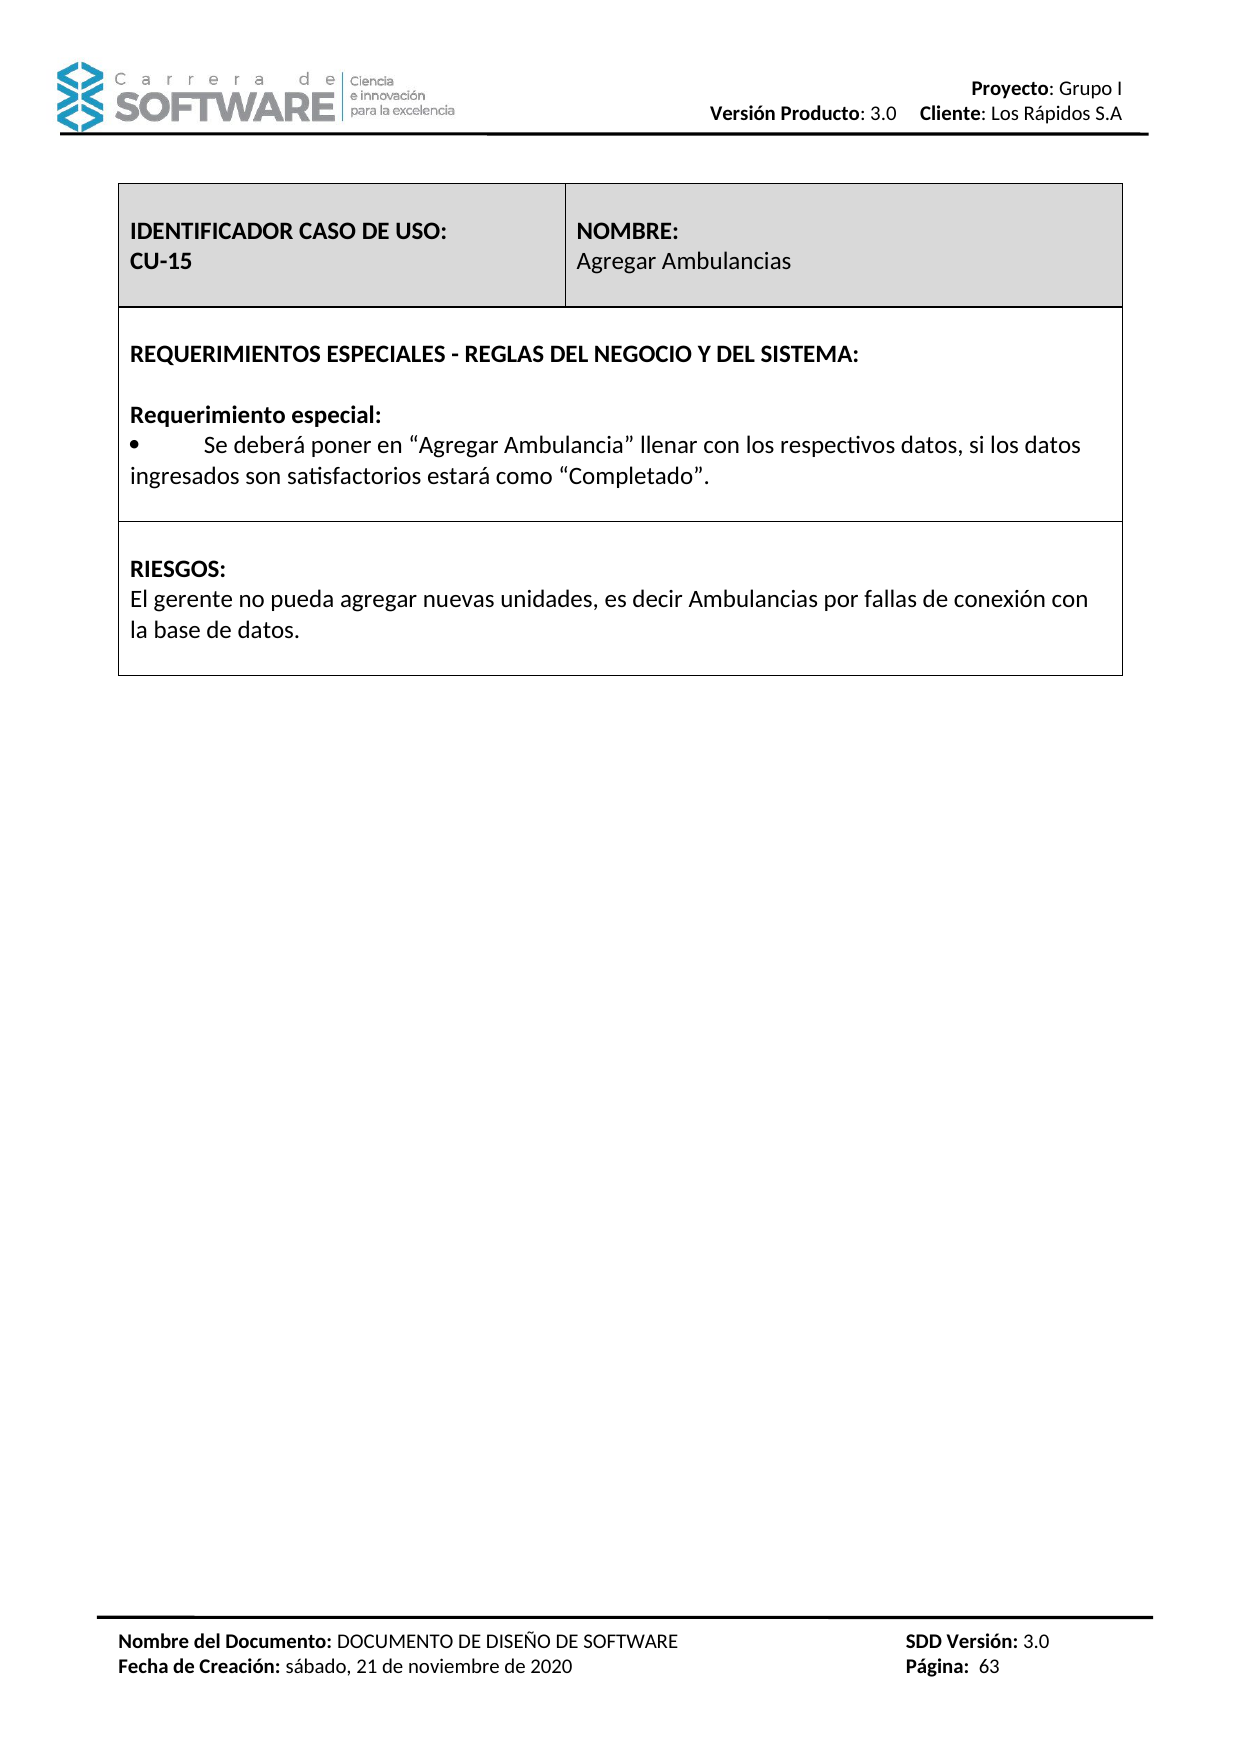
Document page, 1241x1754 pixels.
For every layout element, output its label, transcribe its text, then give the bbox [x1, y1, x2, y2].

picture [46, 46, 461, 154]
table_cell RIESGOS: El gerente no pueda agregar nuevas unidades, es decir Ambulancias por fallas de conexión con la base de datos. [119, 522, 1122, 675]
table_header NOMBRE: Agregar Ambulancias [566, 184, 1122, 306]
table_cell REQUERIMIENTOS ESPECIALES - REGLAS DEL NEGOCIO Y DEL SISTEMA: Requerimiento especial: Se deberá poner en “Agregar Ambulancia” llenar con los respectivos datos, si los datos ingresados son satisfactorios estará como “Completado”. [119, 308, 1122, 521]
table_header IDENTIFICADOR CASO DE USO: CU-15 [119, 184, 565, 306]
